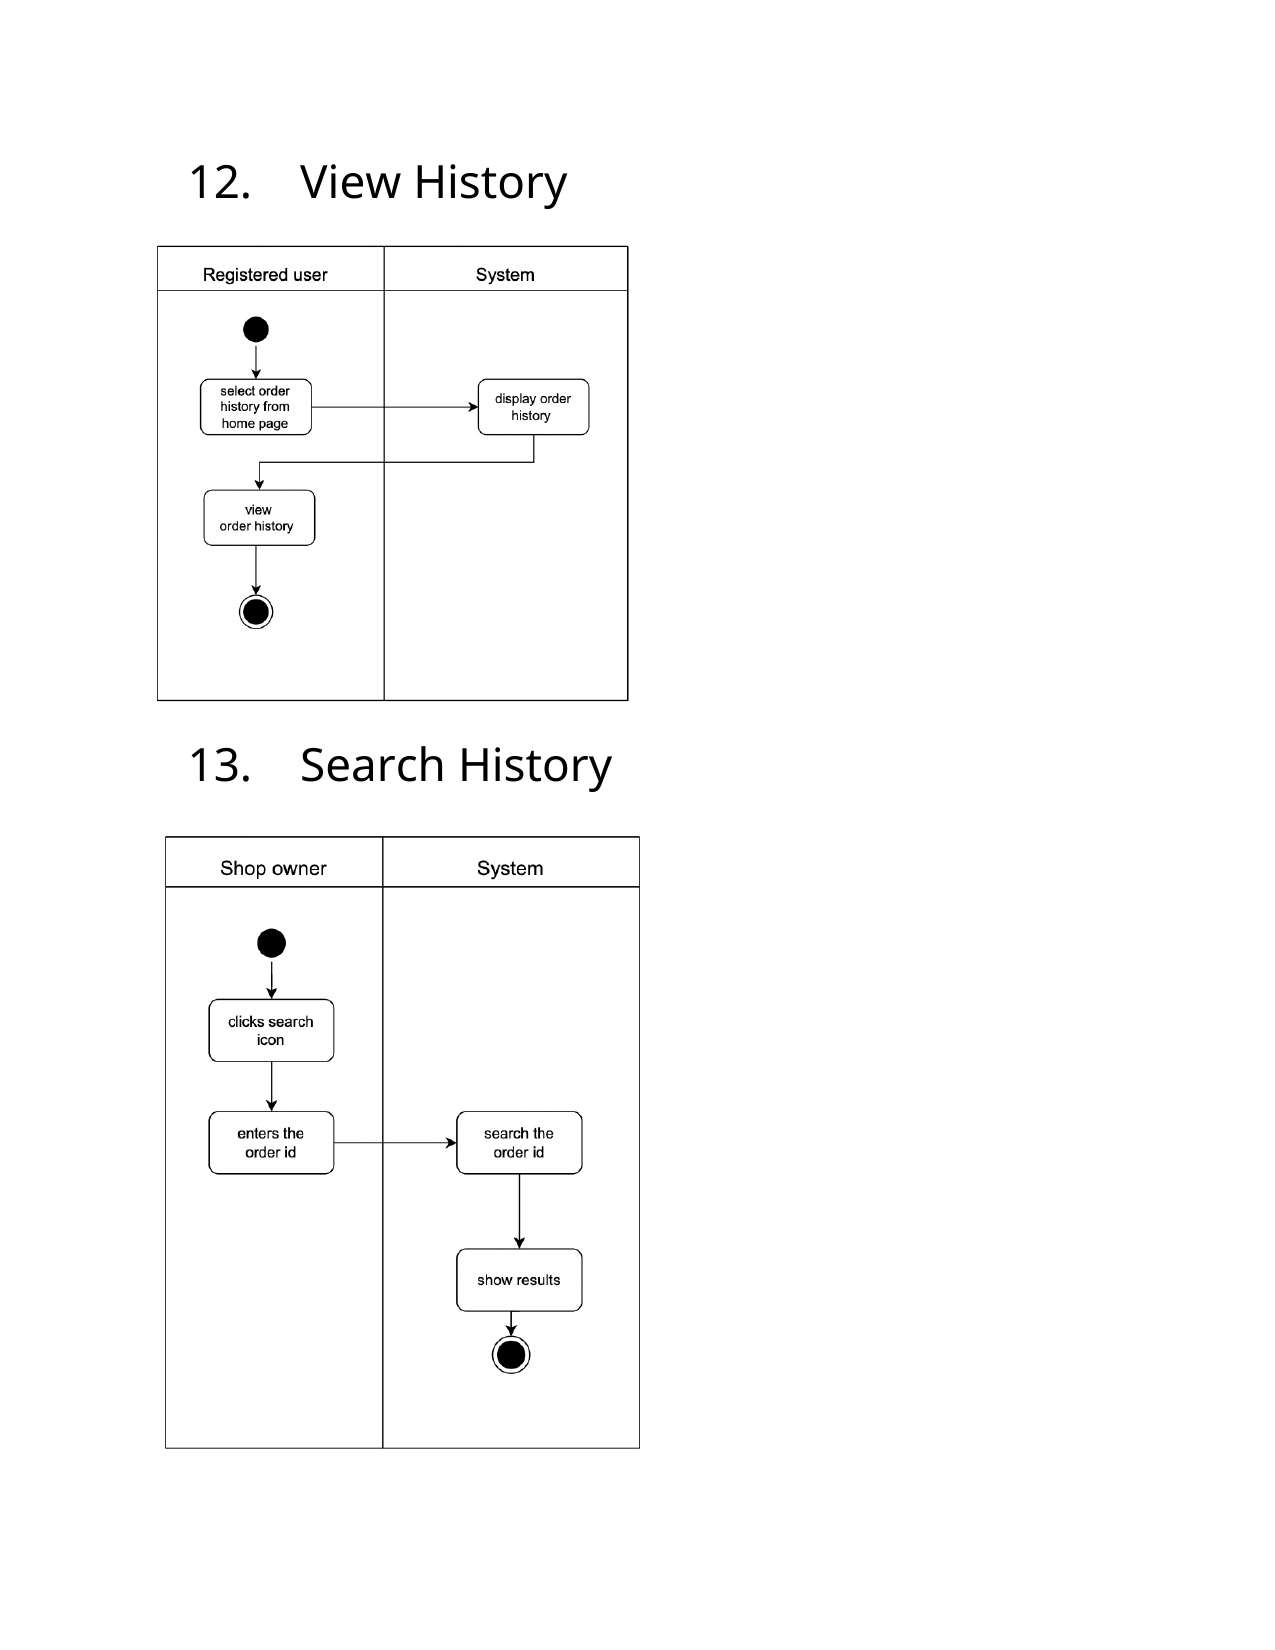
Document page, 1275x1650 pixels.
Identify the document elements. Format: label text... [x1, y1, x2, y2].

list View History [187, 150, 1125, 212]
picture [150, 241, 634, 704]
picture [150, 824, 651, 1468]
list Search History [187, 733, 1125, 795]
